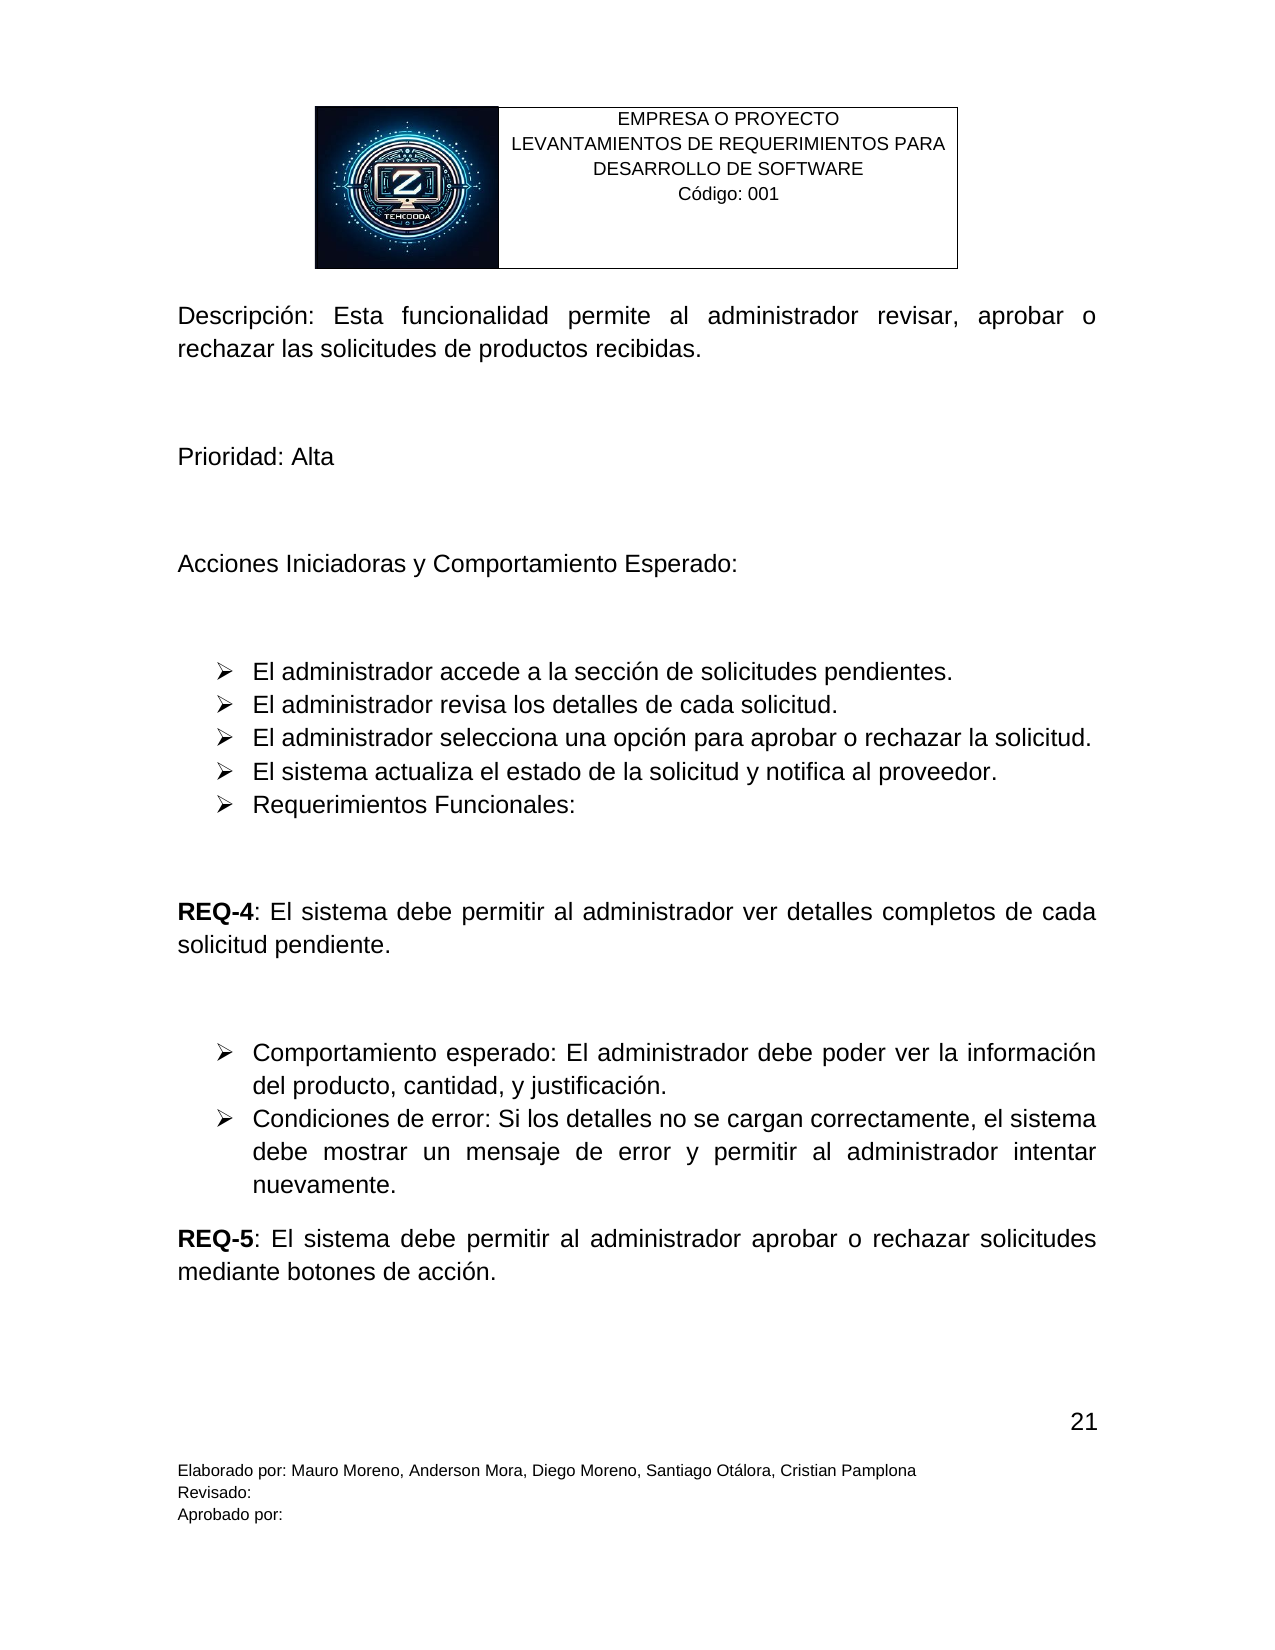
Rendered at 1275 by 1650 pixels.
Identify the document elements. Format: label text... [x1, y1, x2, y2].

text Acciones Iniciadoras y Comportamiento Esperado: [177, 549, 1098, 578]
list Comportamiento esperado: El administrador debe poder ver la información del producto, cantidad, y justificación. [215, 1038, 1098, 1100]
list Requerimientos Funcionales: [215, 789, 1098, 818]
text Prioridad: Alta [177, 442, 1098, 470]
list El administrador revisa los detalles de cada solicitud. [215, 690, 1098, 719]
picture [318, 108, 498, 268]
text REQ-4: El sistema debe permitir al administrador ver detalles completos de cada solicitud pendiente. [177, 897, 1098, 959]
list El administrador accede a la sección de solicitudes pendientes. [215, 657, 1098, 686]
list El administrador selecciona una opción para aprobar o rechazar la solicitud. [215, 723, 1098, 752]
list Condiciones de error: Si los detalles no se cargan correctamente, el sistema debe mostrar un mensaje de error y permitir al administrador intentar nuevamente. [215, 1104, 1098, 1199]
text REQ-5: El sistema debe permitir al administrador aprobar o rechazar solicitudes mediante botones de acción. [177, 1224, 1098, 1286]
text Descripción: Esta funcionalidad permite al administrador revisar, aprobar o rechazar las solicitudes de productos recibidas. [177, 301, 1098, 363]
list El sistema actualiza el estado de la solicitud y notifica al proveedor. [215, 756, 1098, 785]
